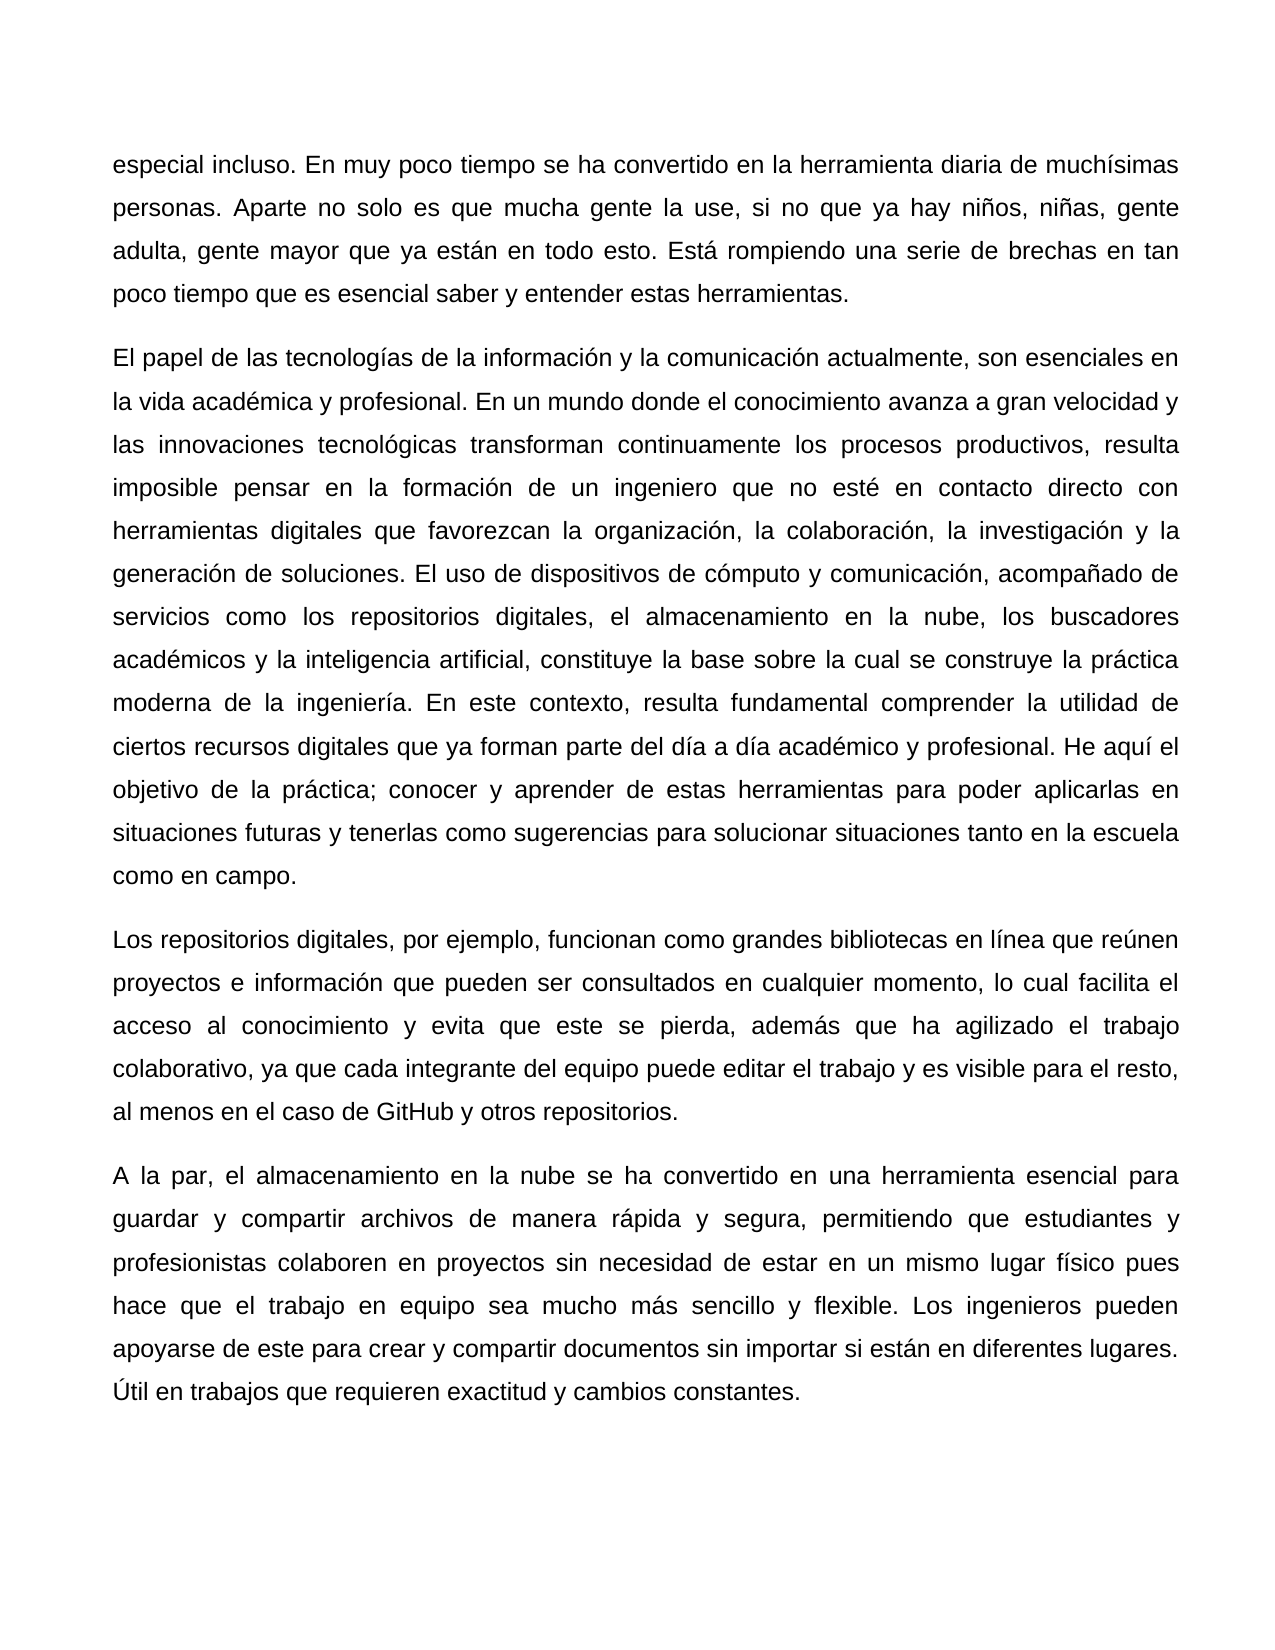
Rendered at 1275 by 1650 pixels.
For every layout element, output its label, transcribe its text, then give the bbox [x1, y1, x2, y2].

text Los repositorios digitales, por ejemplo, funcionan como grandes bibliotecas en línea que reúnen proyectos e información que pueden ser consultados en cualquier momento, lo cual facilita el acceso al conocimiento y evita que este se pierda, además que ha agilizado el trabajo colaborativo, ya que cada integrante del equipo puede editar el trabajo y es visible para el resto, al menos en el caso de GitHub y otros repositorios. [112, 925, 1181, 1126]
text El papel de las tecnologías de la información y la comunicación actualmente, son esenciales en la vida académica y profesional. En un mundo donde el conocimiento avanza a gran velocidad y las innovaciones tecnológicas transforman continuamente los procesos productivos, resulta imposible pensar en la formación de un ingeniero que no esté en contacto directo con herramientas digitales que favorezcan la organización, la colaboración, la investigación y la generación de soluciones. El uso de dispositivos de cómputo y comunicación, acompañado de servicios como los repositorios digitales, el almacenamiento en la nube, los buscadores académicos y la inteligencia artificial, constituye la base sobre la cual se construye la práctica moderna de la ingeniería. En este contexto, resulta fundamental comprender la utilidad de ciertos recursos digitales que ya forman parte del día a día académico y profesional. He aquí el objetivo de la práctica; conocer y aprender de estas herramientas para poder aplicarlas en situaciones futuras y tenerlas como sugerencias para solucionar situaciones tanto en la escuela como en campo. [112, 343, 1181, 889]
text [112, 150, 1181, 308]
text A la par, el almacenamiento en la nube se ha convertido en una herramienta esencial para guardar y compartir archivos de manera rápida y segura, permitiendo que estudiantes y profesionistas colaboren en proyectos sin necesidad de estar en un mismo lugar físico pues hace que el trabajo en equipo sea mucho más sencillo y flexible. Los ingenieros pueden apoyarse de este para crear y compartir documentos sin importar si están en diferentes lugares. Útil en trabajos que requieren exactitud y cambios constantes. [112, 1161, 1181, 1406]
